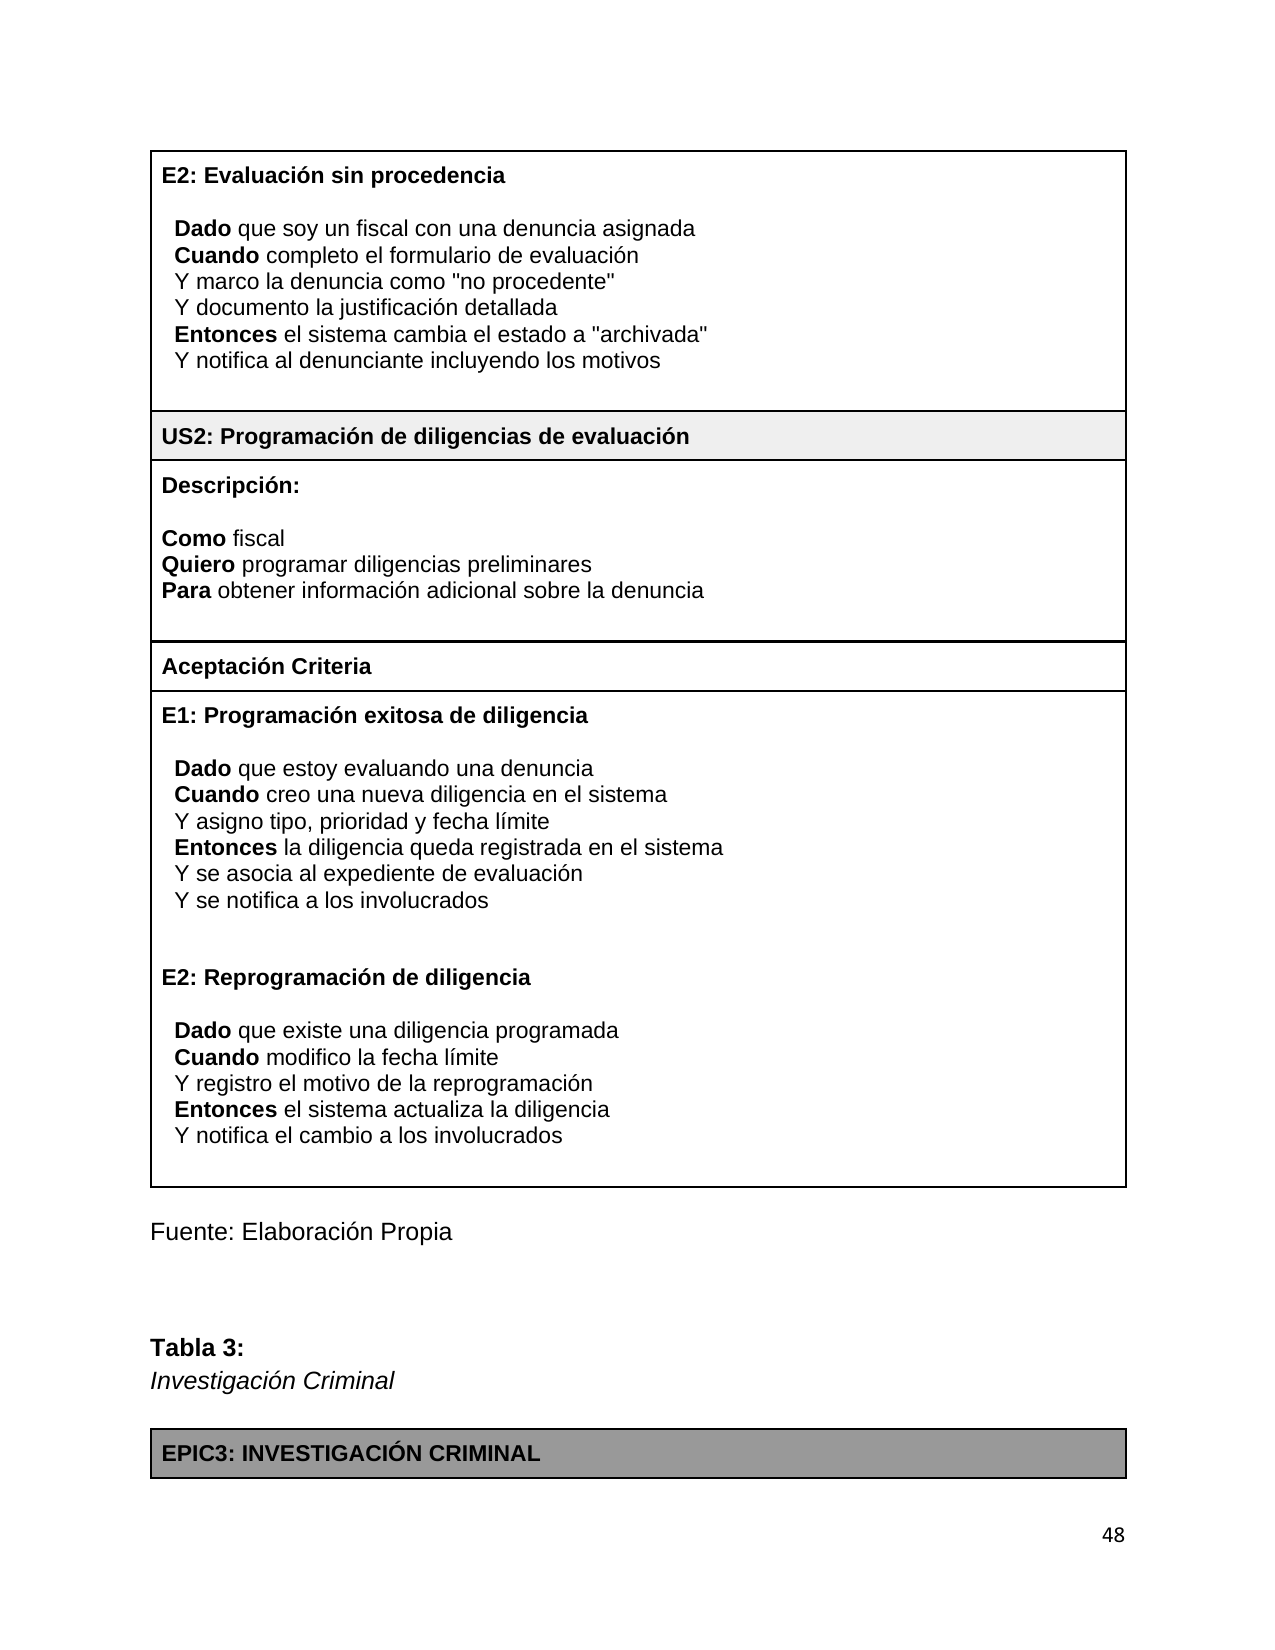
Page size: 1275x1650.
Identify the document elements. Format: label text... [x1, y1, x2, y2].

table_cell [152, 152, 1125, 410]
table_header EPIC3: INVESTIGACIÓN CRIMINAL [152, 1430, 1125, 1477]
table_cell Descripción: Como fiscal Quiero programar diligencias preliminares Para obtener información adicional sobre la denuncia [152, 461, 1125, 640]
table_cell US2: Programación de diligencias de evaluación [152, 412, 1125, 459]
text Tabla 3: Investigación Criminal [150, 1333, 1125, 1394]
table_cell Aceptación Criteria [152, 643, 1125, 690]
text Fuente: Elaboración Propia [150, 1217, 1125, 1246]
table_cell E1: Programación exitosa de diligencia Dado que estoy evaluando una denuncia Cuando creo una nueva diligencia en el sistema Y asigno tipo, prioridad y fecha límite Entonces la diligencia queda registrada en el sistema Y se asocia al expediente de evaluación Y se notifica a los involucrados E2: Reprogramación de diligencia Dado que existe una diligencia programada Cuando modifico la fecha límite Y registro el motivo de la reprogramación Entonces el sistema actualiza la diligencia Y notifica el cambio a los involucrados [152, 692, 1125, 1186]
